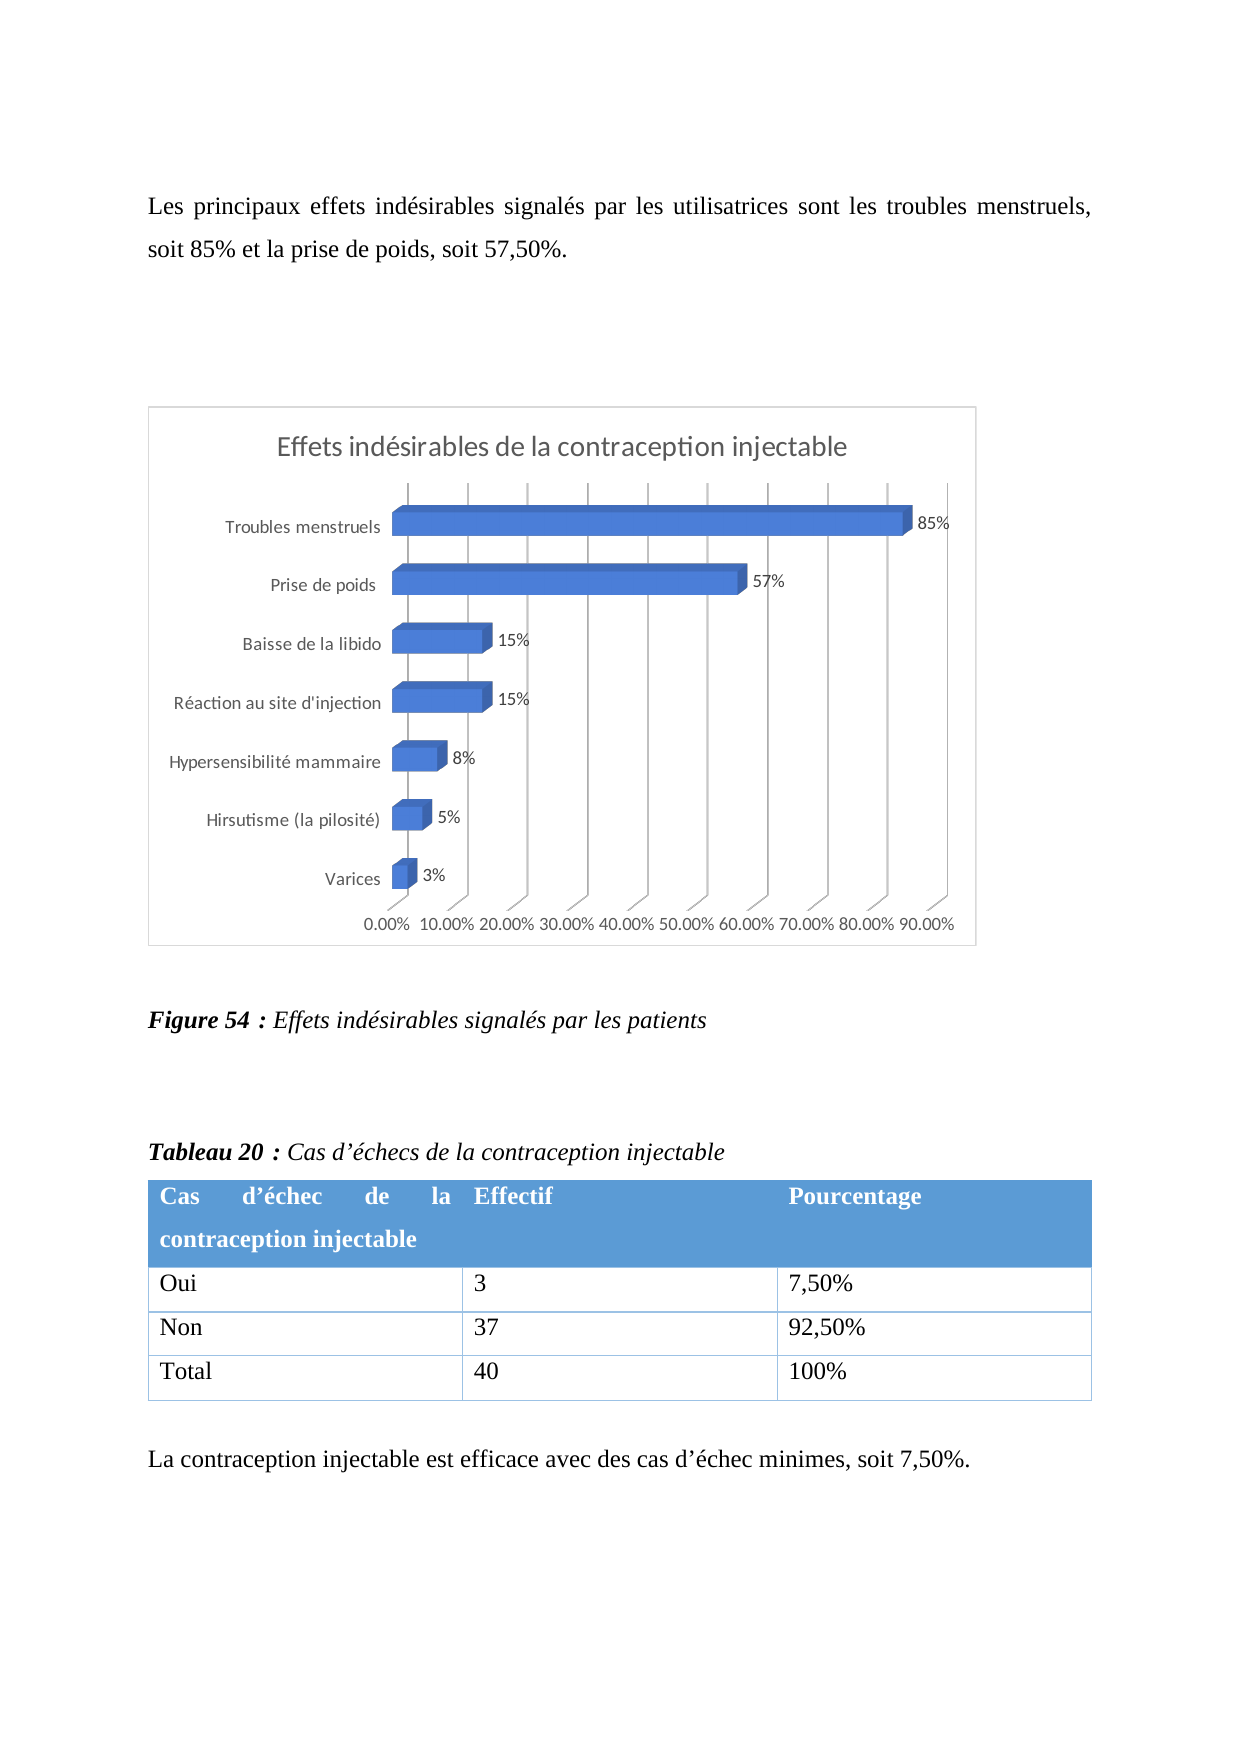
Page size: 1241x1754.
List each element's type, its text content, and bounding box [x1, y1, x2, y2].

table_cell Total [149, 1356, 462, 1399]
text Figure 54 : Effets indésirables signalés par les patients [148, 1005, 1093, 1034]
table_cell 3 [463, 1268, 777, 1311]
table_header Effectif [463, 1181, 777, 1267]
table_header Pourcentage [778, 1181, 1091, 1267]
table_cell 100% [778, 1356, 1091, 1399]
table_cell Oui [149, 1268, 462, 1311]
text Tableau 20 : Cas d’échecs de la contraception injectable [148, 1137, 1093, 1166]
table_header Cas d’échec de la contraception injectable [149, 1181, 462, 1267]
table_cell 37 [463, 1313, 777, 1355]
table_cell 7,50% [778, 1268, 1091, 1311]
text Les principaux effets indésirables signalés par les utilisatrices sont les troubles menstruels, soit 85% et la prise de poids, soit 57,50%. [148, 191, 1093, 263]
table_cell 40 [463, 1356, 777, 1399]
text La contraception injectable est efficace avec des cas d’échec minimes, soit 7,50%. [148, 1444, 1093, 1472]
table_cell Non [149, 1313, 462, 1355]
table_cell 92,50% [778, 1313, 1091, 1355]
